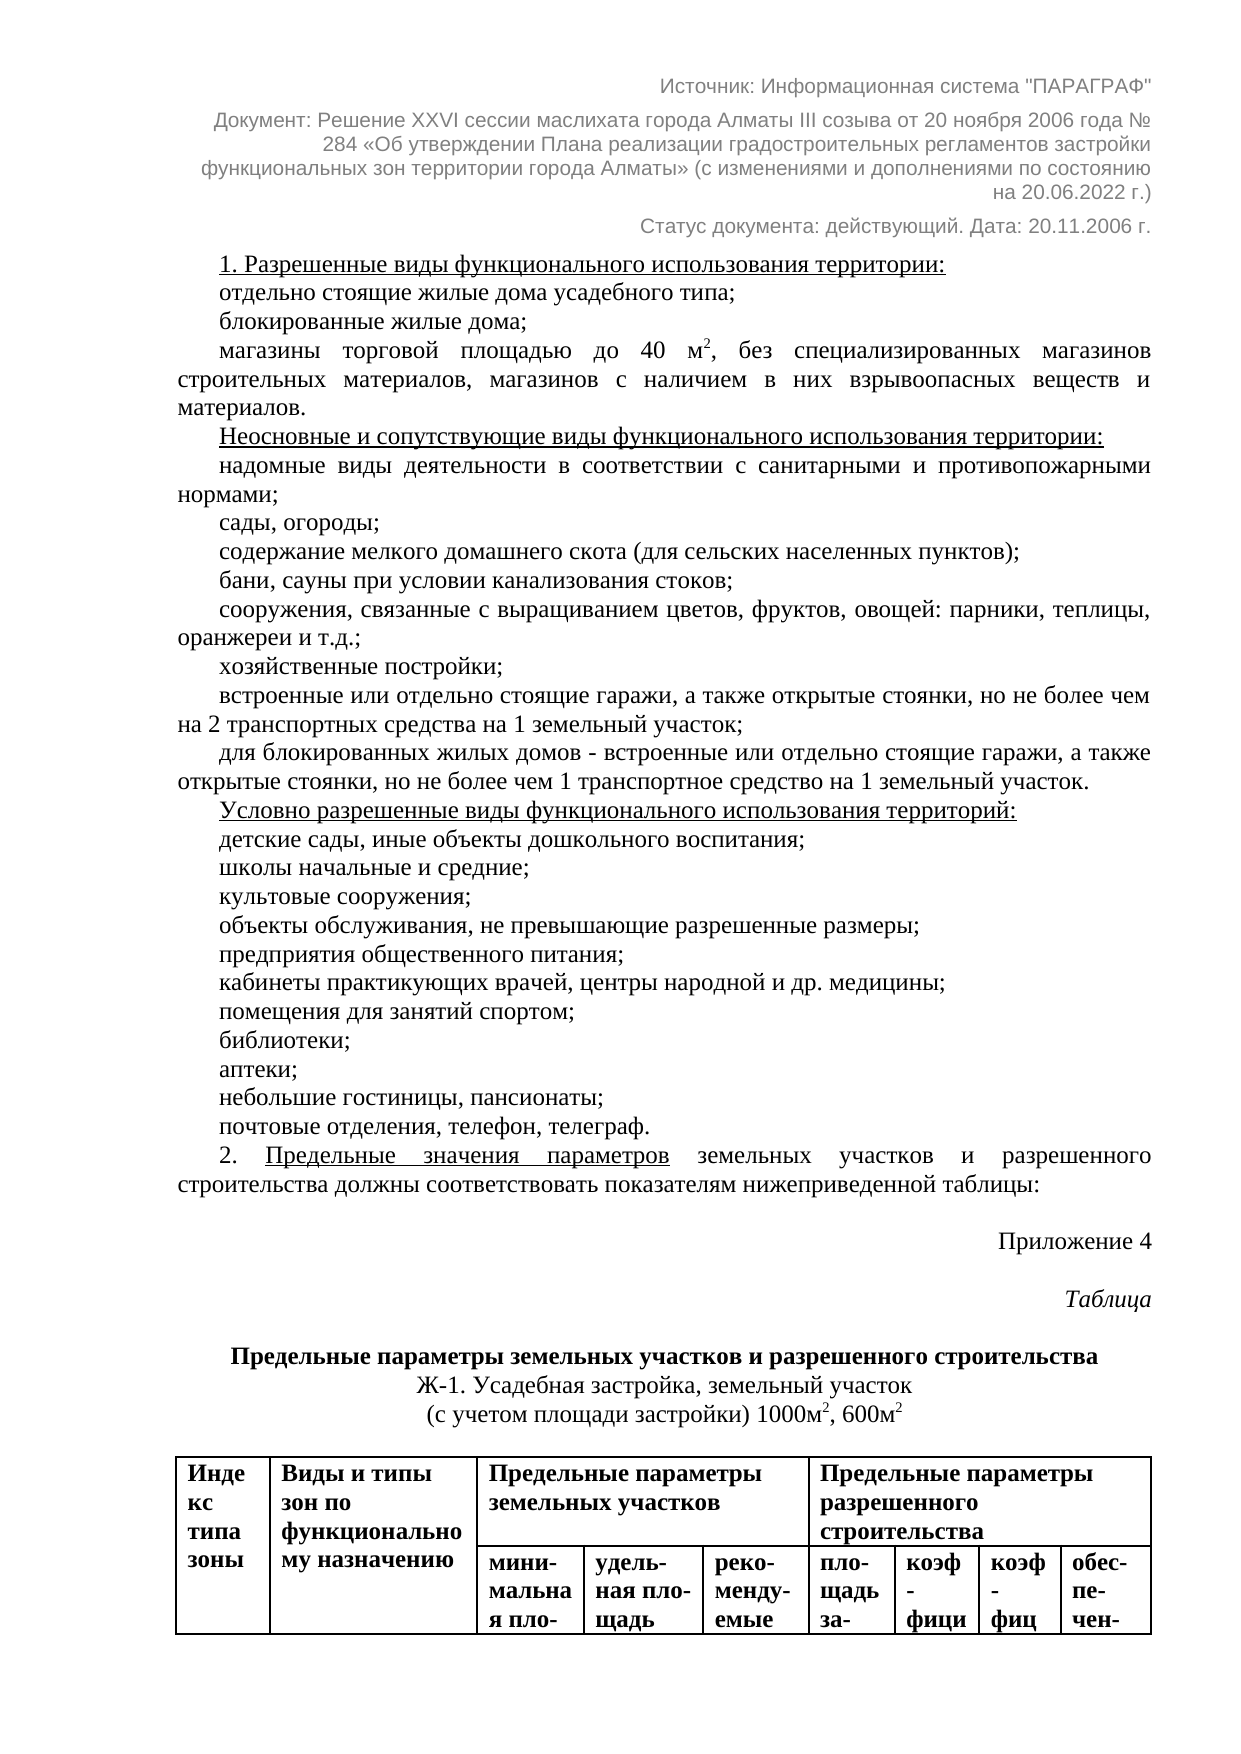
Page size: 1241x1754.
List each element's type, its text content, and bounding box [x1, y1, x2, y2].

table_header Виды и типы зон по функциональному назначению [271, 1458, 476, 1633]
text для блокированных жилых домов - встроенные или отдельно стоящие гаражи, а также открытые стоянки, но не более чем 1 транспортное средство на 1 земельный участок. [177, 737, 1152, 795]
text предприятия общественного питания; [177, 939, 1152, 967]
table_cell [896, 1547, 978, 1633]
text блокированные жилые дома; [177, 306, 1152, 335]
text отдельно стоящие жилые дома усадебного типа; [177, 277, 1152, 306]
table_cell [478, 1547, 583, 1633]
text встроенные или отдельно стоящие гаражи, а также открытые стоянки, но не более чем на 2 транспортных средства на 1 земельный участок; [177, 680, 1152, 737]
text Условно разрешенные виды функционального использования территорий: [177, 795, 1152, 824]
text надомные виды деятельности в соответствии с санитарными и противопожарными нормами; [177, 450, 1152, 507]
text школы начальные и средние; [177, 852, 1152, 881]
text хозяйственные постройки; [177, 651, 1152, 680]
text кабинеты практикующих врачей, центры народной и др. медицины; [177, 967, 1152, 996]
text библиотеки; [177, 1025, 1152, 1054]
text почтовые отделения, телефон, телеграф. [177, 1111, 1152, 1140]
text Таблица [177, 1284, 1152, 1312]
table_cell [585, 1547, 702, 1633]
text объекты обслуживания, не превышающие разрешенные размеры; [177, 910, 1152, 939]
text сооружения, связанные с выращиванием цветов, фруктов, овощей: парники, теплицы, оранжереи и т.д.; [177, 594, 1152, 651]
text аптеки; [177, 1054, 1152, 1082]
table_header Предельные параметры земельных участков [478, 1458, 808, 1544]
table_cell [704, 1547, 808, 1633]
text помещения для занятий спортом; [177, 996, 1152, 1025]
text 2. Предельные значения параметров земельных участков и разрешенного строительства должны соответствовать показателям нижеприведенной таблицы: [177, 1140, 1152, 1197]
table_header Предельные параметры разрешенного строительства [810, 1458, 1150, 1544]
text сады, огороды; [177, 507, 1152, 536]
text культовые сооружения; [177, 881, 1152, 910]
text Ж-1. Усадебная застройка, земельный участок [177, 1370, 1152, 1399]
text 1. Разрешенные виды функционального использования территории: [177, 249, 1152, 277]
text магазины торговой площадью до 40 м2, без специализированных магазинов строительных материалов, магазинов с наличием в них взрывоопасных веществ и материалов. [177, 335, 1152, 421]
text детские сады, иные объекты дошкольного воспитания; [177, 824, 1152, 852]
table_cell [810, 1547, 894, 1633]
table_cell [1062, 1547, 1150, 1633]
text Неосновные и сопутствующие виды функционального использования территории: [177, 421, 1152, 450]
text небольшие гостиницы, пансионаты; [177, 1082, 1152, 1111]
text содержание мелкого домашнего скота (для сельских населенных пунктов); [177, 536, 1152, 565]
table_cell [980, 1547, 1060, 1633]
text бани, сауны при условии канализования стоков; [177, 565, 1152, 594]
table_header Индекс типа зоны [177, 1458, 269, 1633]
text Предельные параметры земельных участков и разрешенного строительства [177, 1341, 1152, 1370]
text Приложение 4 [177, 1226, 1152, 1255]
text (с учетом площади застройки) 1000м2, 600м2 [177, 1399, 1152, 1427]
